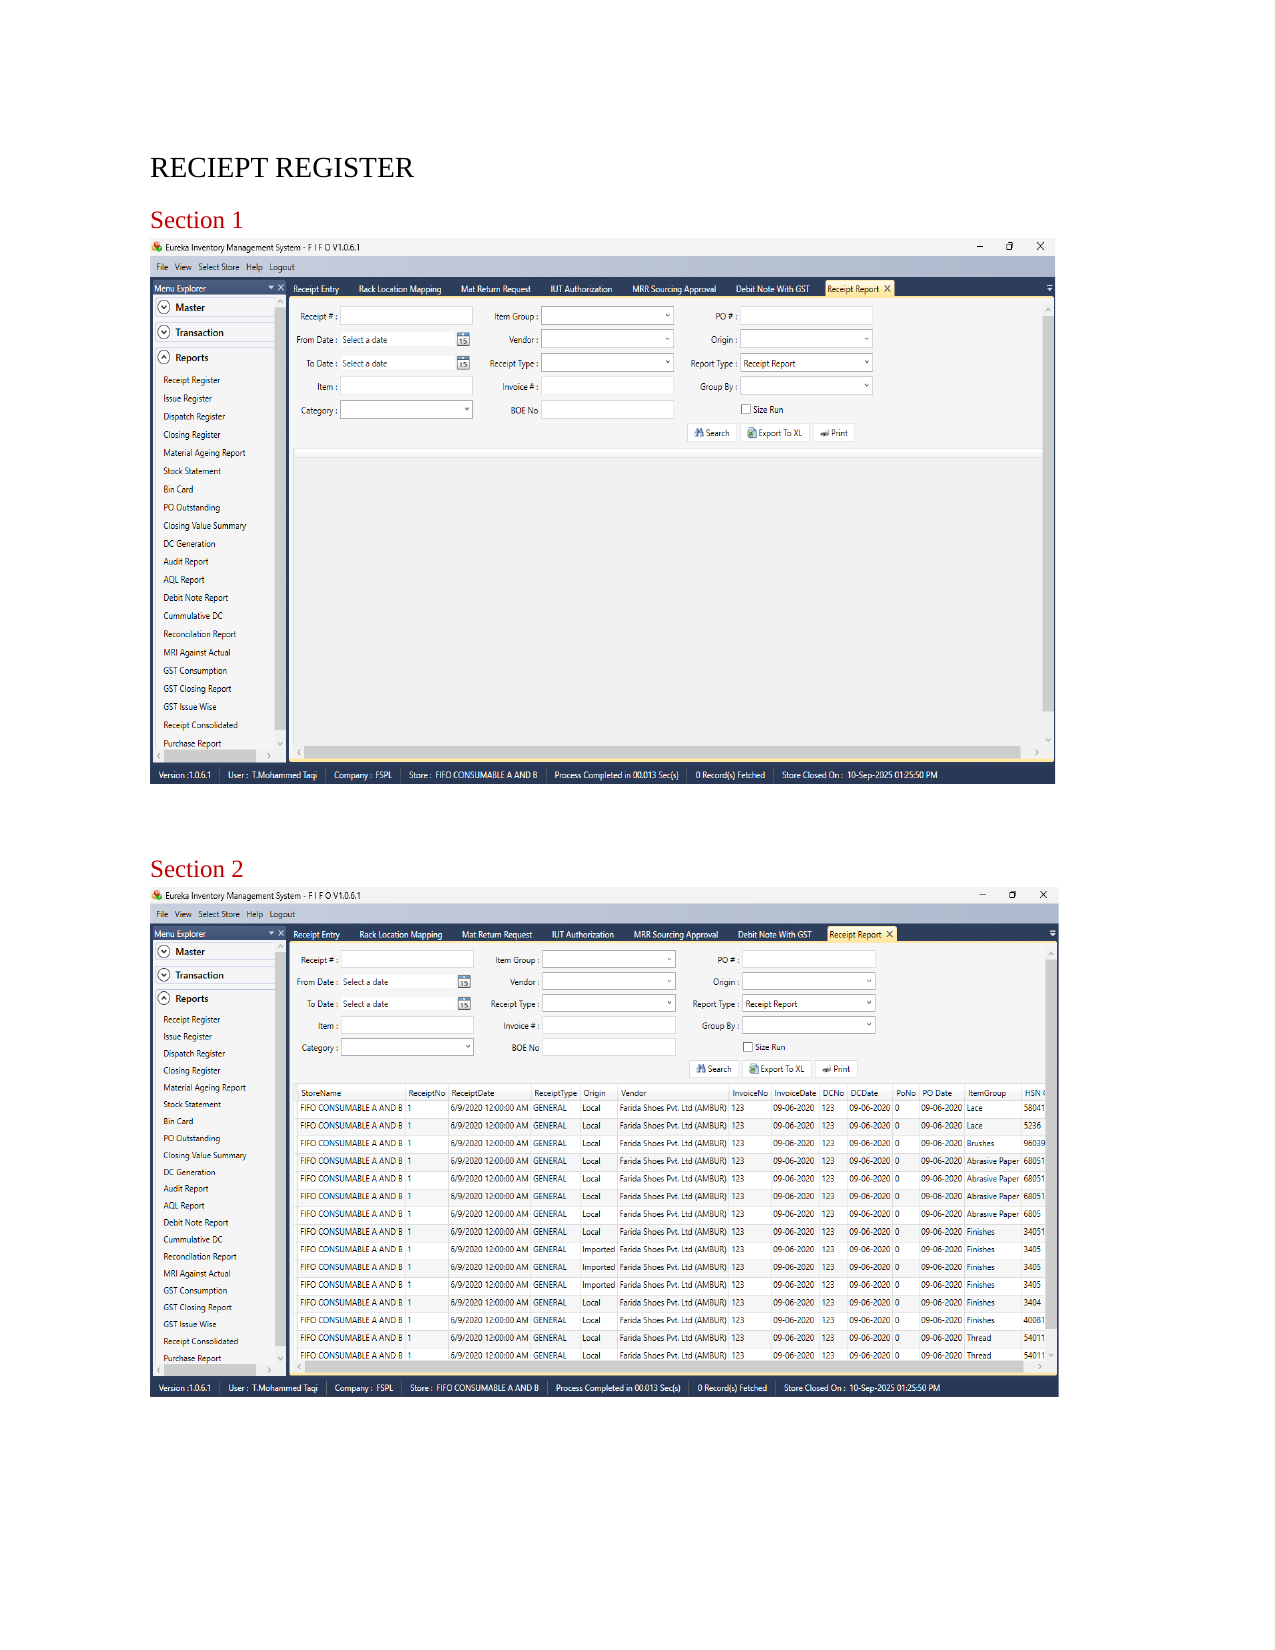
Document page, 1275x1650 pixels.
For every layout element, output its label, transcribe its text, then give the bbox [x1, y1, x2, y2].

text RECIEPT REGISTER [150, 150, 1125, 183]
picture [150, 238, 1055, 784]
picture [150, 887, 1059, 1397]
